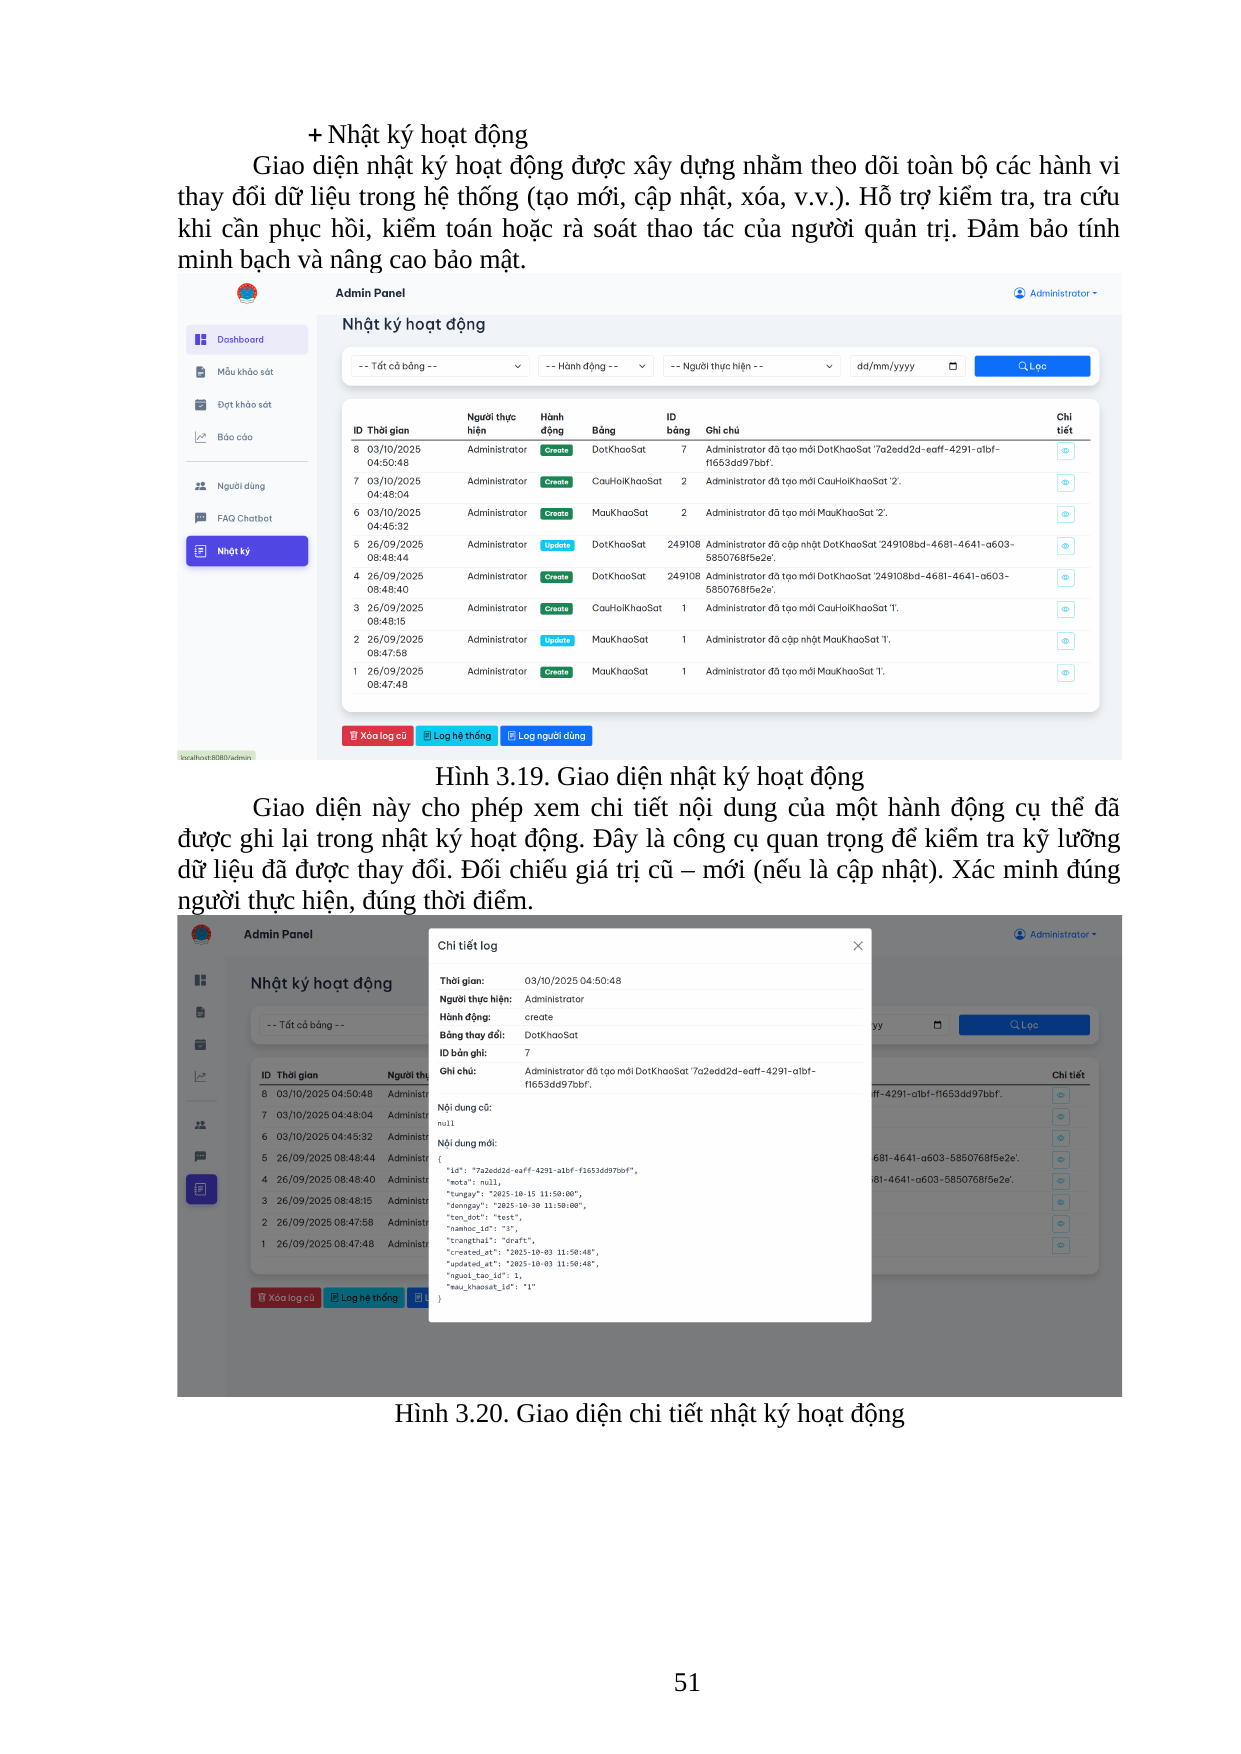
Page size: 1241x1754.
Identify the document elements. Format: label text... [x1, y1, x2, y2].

picture [177, 273, 1123, 760]
text Hình 3.19. Giao diện nhật ký hoạt động [177, 760, 1122, 791]
text Nhật ký hoạt động [177, 118, 1122, 149]
text Giao diện nhật ký hoạt động được xây dựng nhằm theo dõi toàn bộ các hành vi thay đổi dữ liệu trong hệ thống (tạo mới, cập nhật, xóa, v.v.). Hỗ trợ kiểm tra, tra cứu khi cần phục hồi, kiểm toán hoặc rà soát thao tác của người quản trị. Đảm bảo tính minh bạch và nâng cao bảo mật. [177, 149, 1122, 273]
text Giao diện này cho phép xem chi tiết nội dung của một hành động cụ thể đã được ghi lại trong nhật ký hoạt động. Đây là công cụ quan trọng để kiểm tra kỹ lưỡng dữ liệu đã được thay đổi. Đối chiếu giá trị cũ – mới (nếu là cập nhật). Xác minh đúng người thực hiện, đúng thời điểm. [177, 791, 1122, 915]
text Hình 3.20. Giao diện chi tiết nhật ký hoạt động [177, 1397, 1122, 1428]
picture [177, 915, 1123, 1397]
